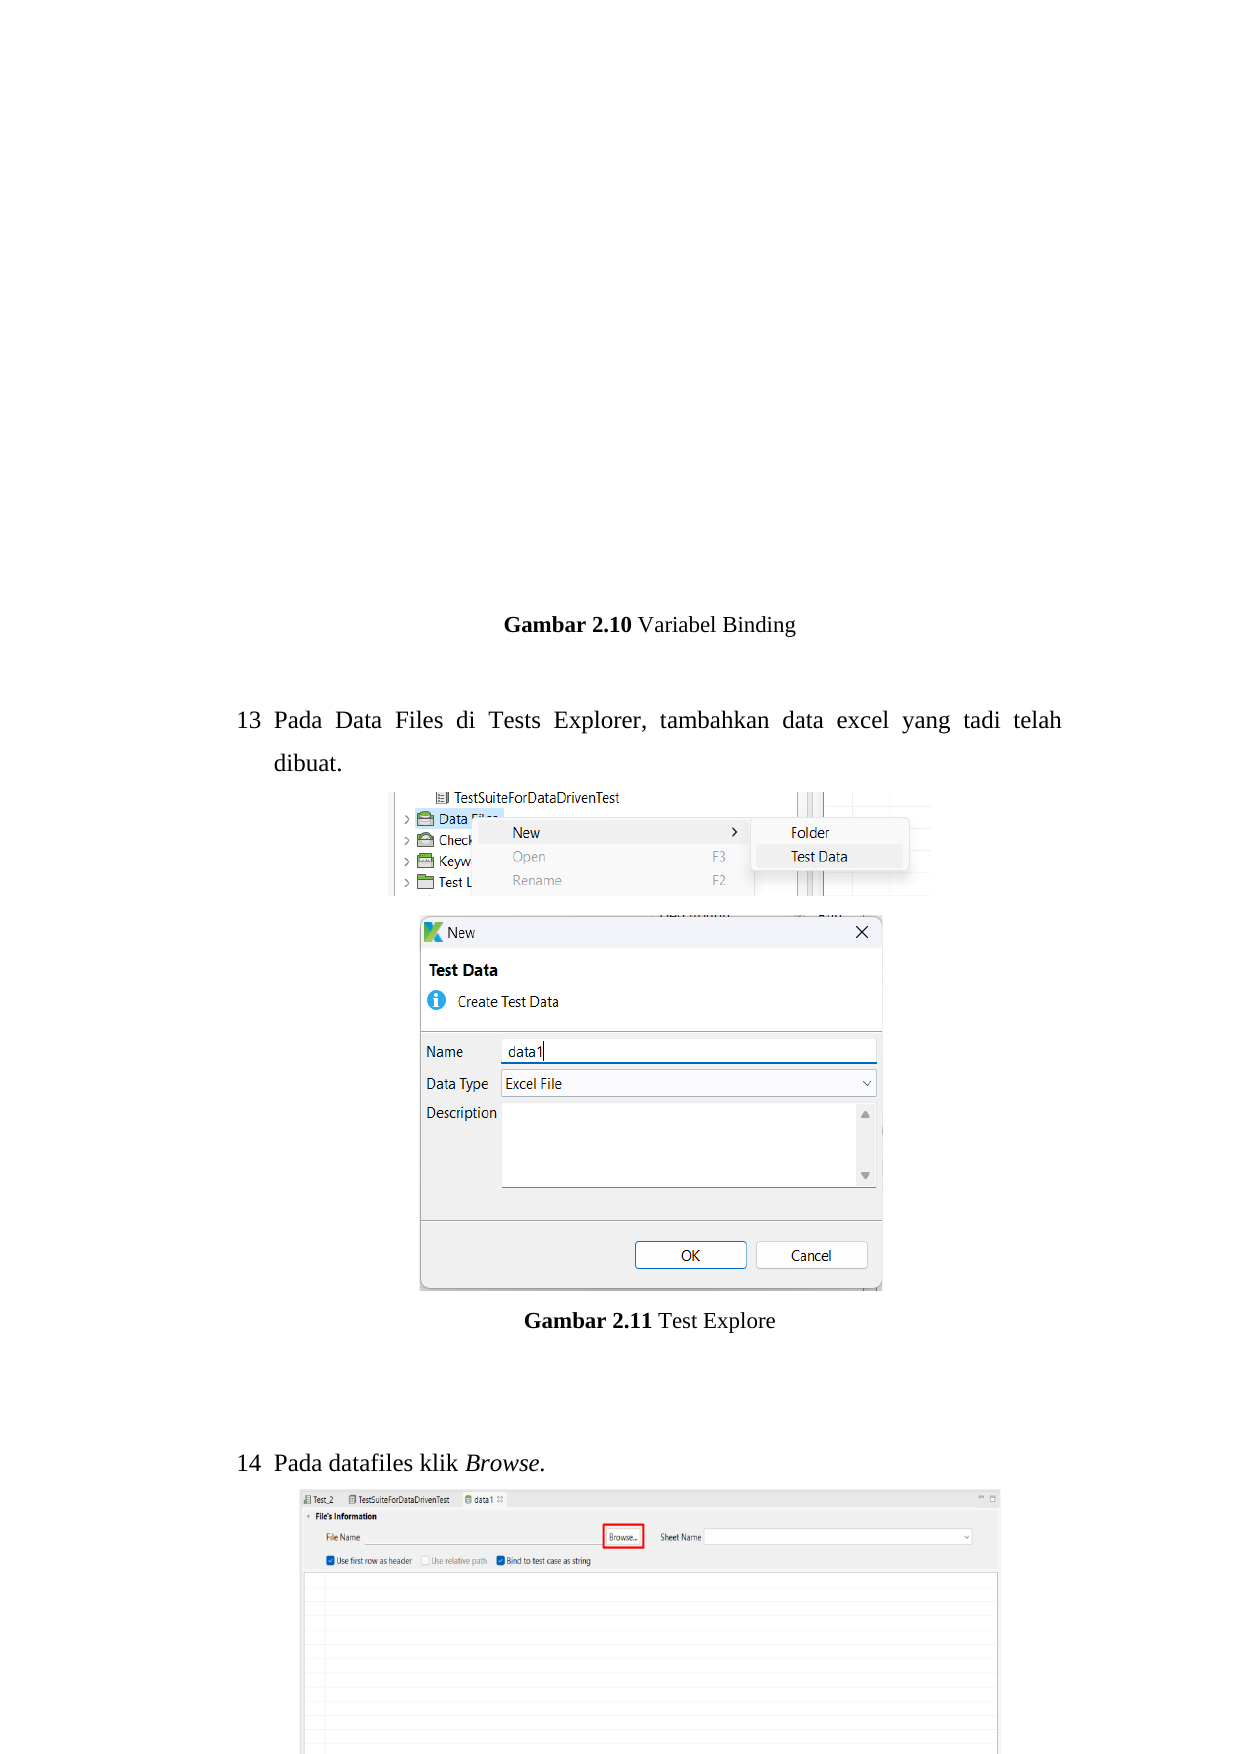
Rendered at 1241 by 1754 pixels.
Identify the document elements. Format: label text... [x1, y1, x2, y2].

text Gambar 2.10 Variabel Binding [236, 611, 1063, 638]
picture [419, 915, 883, 1291]
picture [388, 792, 931, 896]
list Pada datafiles klik Browse. [236, 1448, 1063, 1477]
picture [299, 1489, 1001, 1754]
list Pada Data Files di Tests Explorer, tambahkan data excel yang tadi telah dibuat. [236, 705, 1063, 777]
text Gambar 2.11 Test Explore [236, 1307, 1063, 1333]
